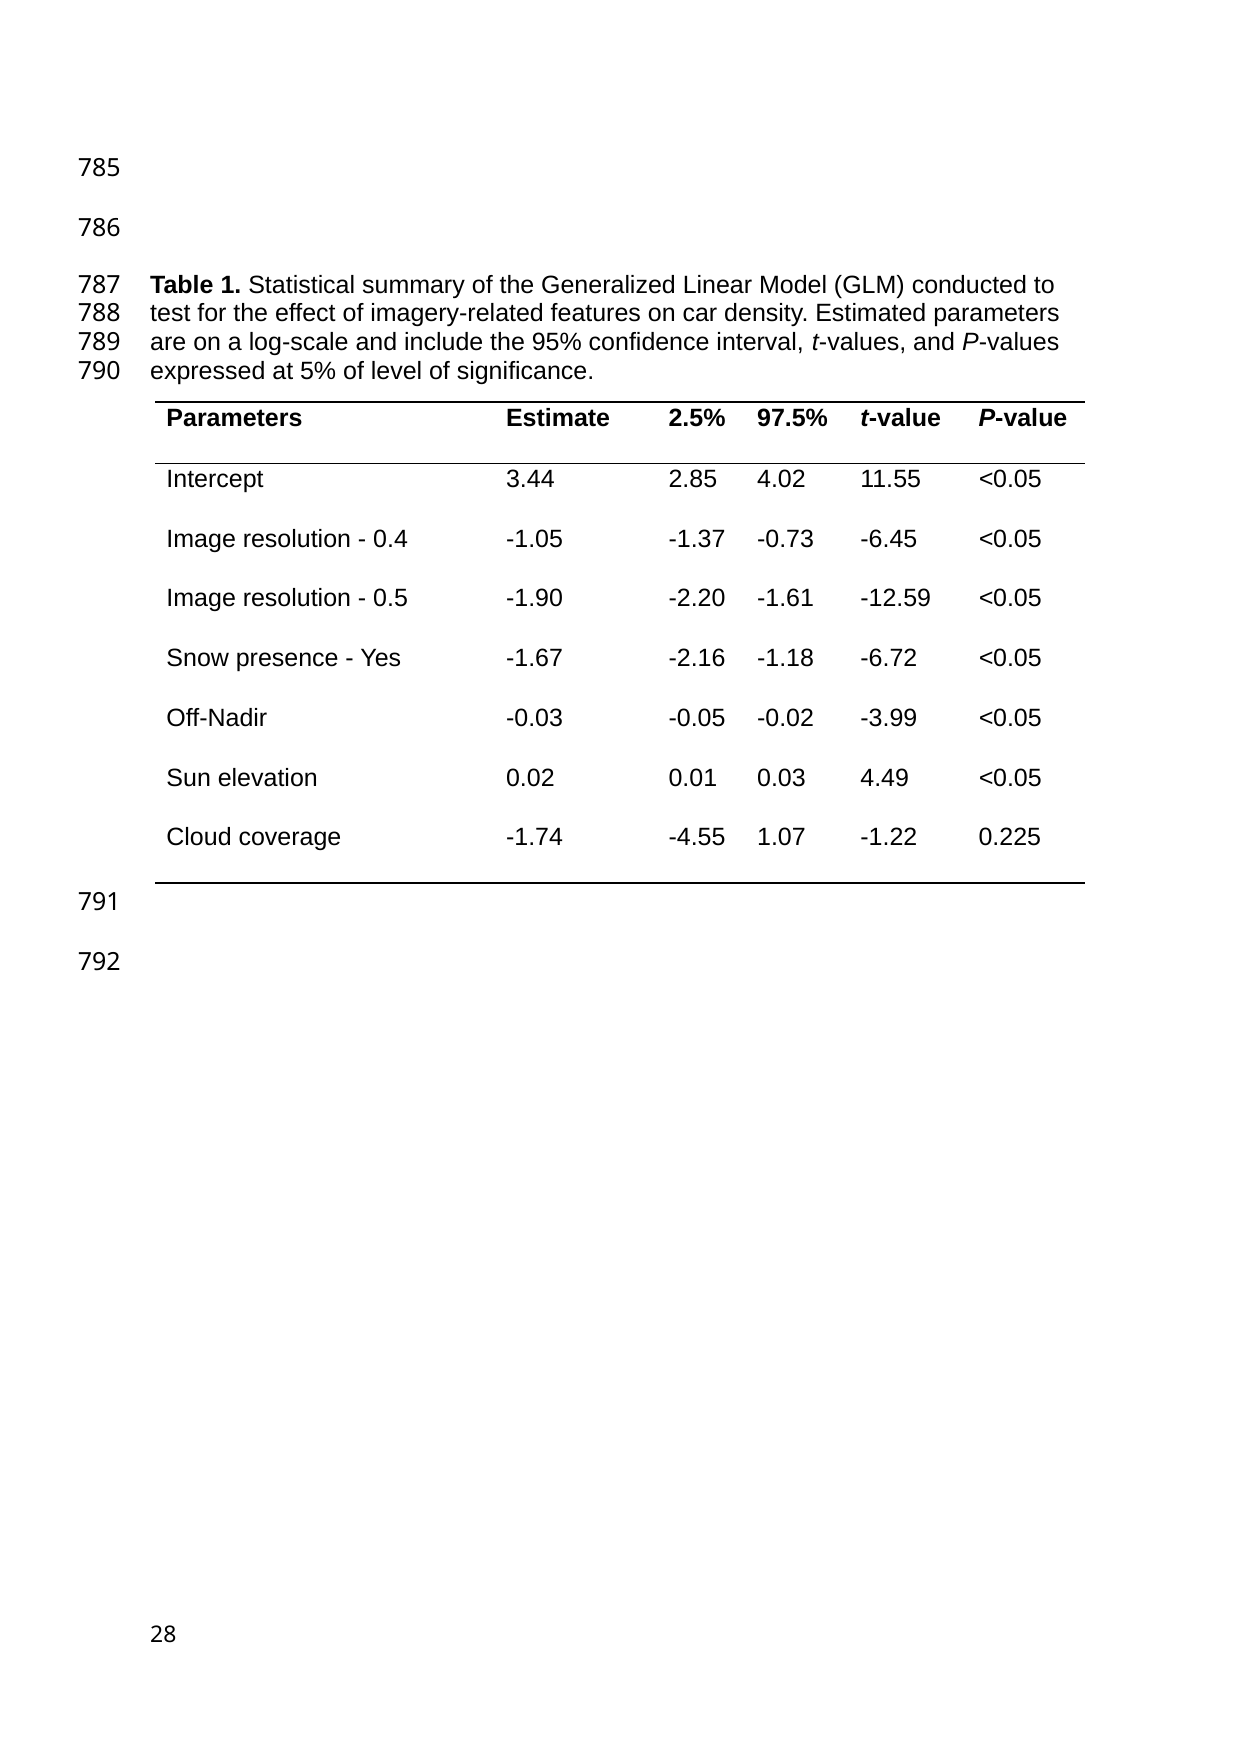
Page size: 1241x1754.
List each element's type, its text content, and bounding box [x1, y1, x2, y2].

table_cell <0.05 [967, 584, 1085, 643]
table_cell -2.16 [657, 643, 746, 703]
table_cell -4.55 [657, 822, 746, 882]
table_cell Cloud coverage [155, 822, 494, 882]
table_cell -1.74 [495, 822, 657, 882]
table_cell 0.01 [657, 763, 746, 822]
table_cell -1.67 [495, 643, 657, 703]
table_cell -0.73 [746, 524, 849, 583]
table_cell -1.18 [746, 643, 849, 703]
table_cell -0.03 [495, 703, 657, 762]
table_cell Image resolution - 0.5 [155, 584, 494, 643]
table_cell -1.61 [746, 584, 849, 643]
table_cell -1.90 [495, 584, 657, 643]
table_cell Snow presence - Yes [155, 643, 494, 703]
table_cell 4.49 [849, 763, 967, 822]
table_cell <0.05 [967, 643, 1085, 703]
table_header P-value [967, 403, 1085, 463]
table_cell 1.07 [746, 822, 849, 882]
table_cell Image resolution - 0.4 [155, 524, 494, 583]
table_header t-value [849, 403, 967, 463]
table_cell <0.05 [967, 763, 1085, 822]
table_cell -1.05 [495, 524, 657, 583]
table_cell Sun elevation [155, 763, 494, 822]
table_cell 0.02 [495, 763, 657, 822]
table_cell -6.72 [849, 643, 967, 703]
text Table 1. Statistical summary of the Generalized Linear Model (GLM) conducted to test for the effect of imagery-related features on car density. Estimated parameters are on a log-scale and include the 95% confidence interval, t-values, and P-values expressed at 5% of level of significance. [150, 269, 1090, 384]
table_header Estimate [495, 403, 657, 463]
table_cell -1.22 [849, 822, 967, 882]
table_cell -1.37 [657, 524, 746, 583]
table_cell <0.05 [967, 464, 1085, 524]
table_cell -0.05 [657, 703, 746, 762]
table_cell 11.55 [849, 464, 967, 524]
table_header Parameters [155, 403, 494, 463]
table_cell 4.02 [746, 464, 849, 524]
table_cell -2.20 [657, 584, 746, 643]
table_cell <0.05 [967, 703, 1085, 762]
table_cell 0.225 [967, 822, 1085, 882]
table_cell -3.99 [849, 703, 967, 762]
table_cell -12.59 [849, 584, 967, 643]
table_cell Intercept [155, 464, 494, 524]
table_header 2.5% [657, 403, 746, 463]
table_cell -6.45 [849, 524, 967, 583]
table_cell <0.05 [967, 524, 1085, 583]
table_cell 2.85 [657, 464, 746, 524]
table_cell Off-Nadir [155, 703, 494, 762]
table_cell 0.03 [746, 763, 849, 822]
table_header 97.5% [746, 403, 849, 463]
table_cell 3.44 [495, 464, 657, 524]
table_cell -0.02 [746, 703, 849, 762]
